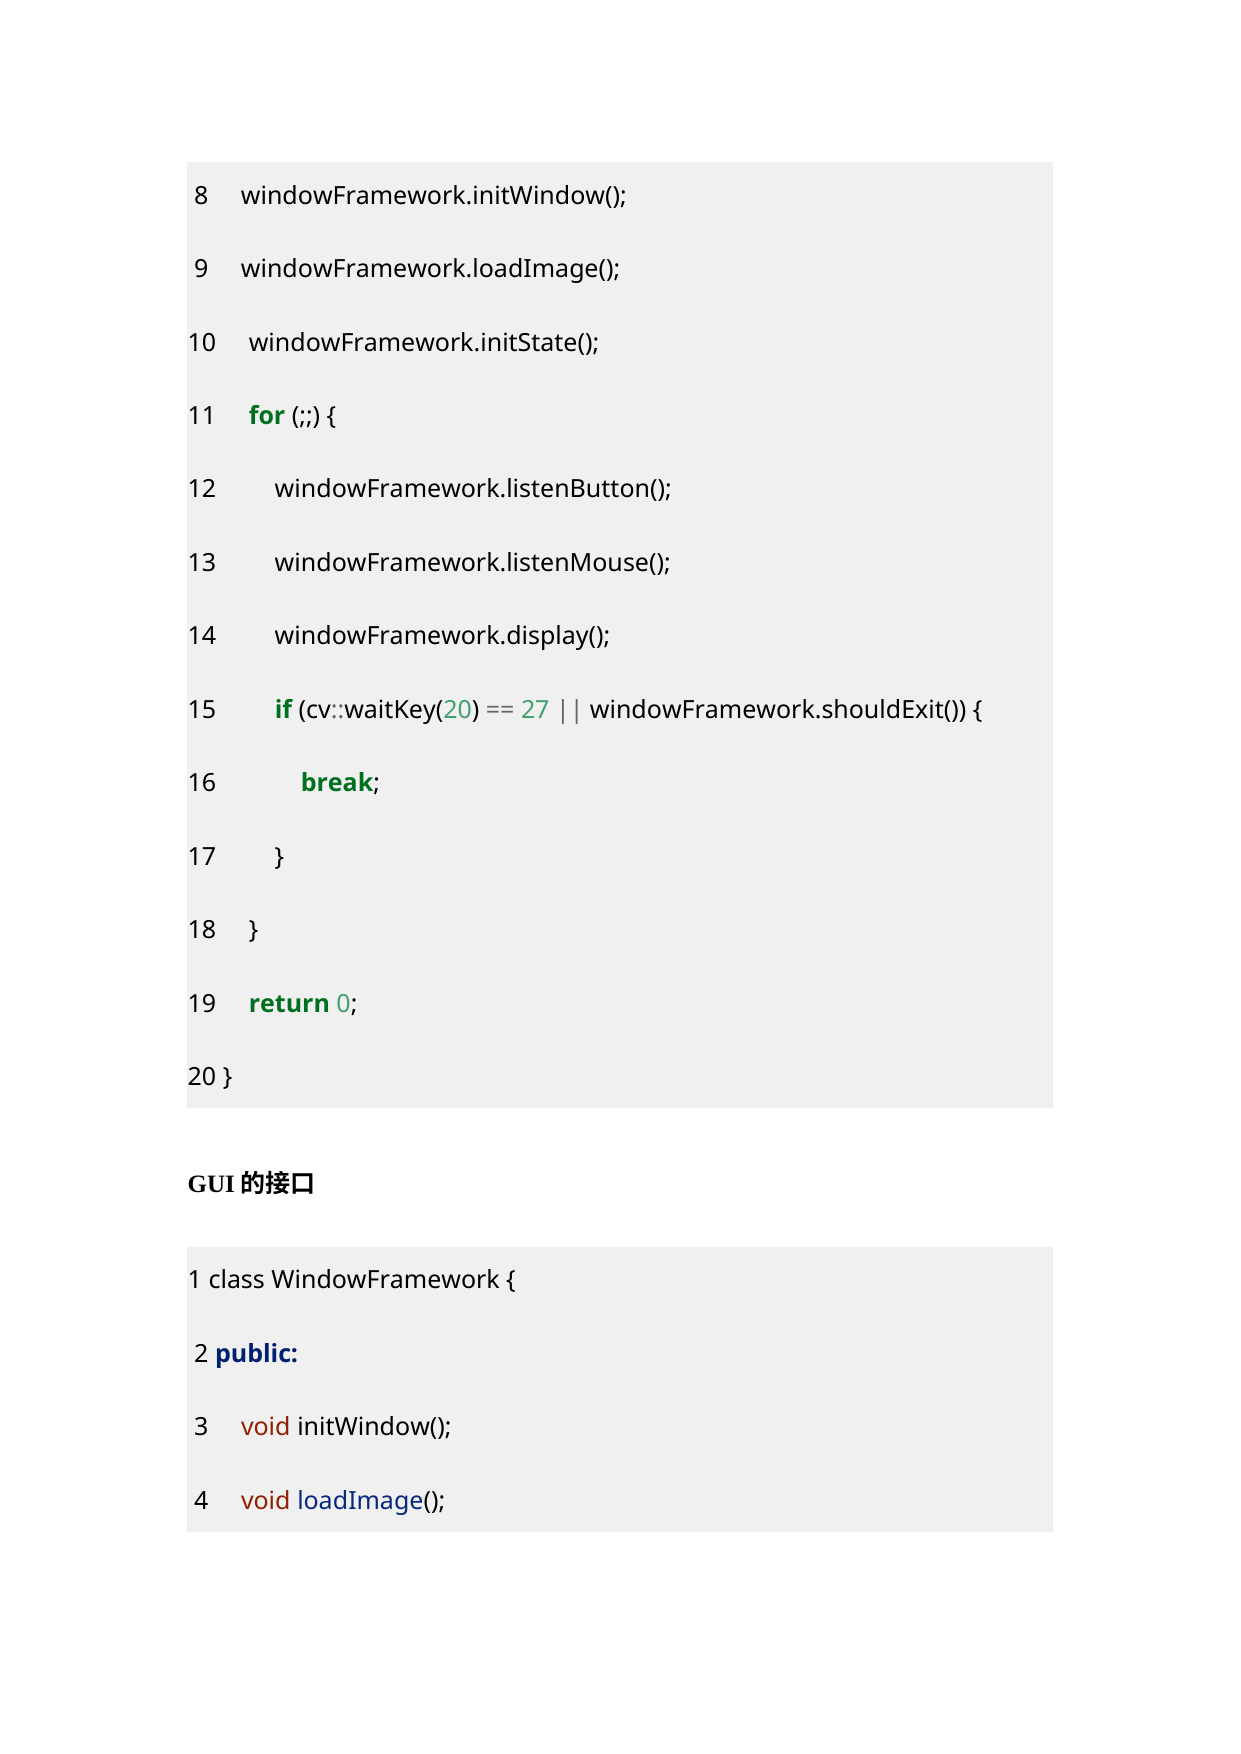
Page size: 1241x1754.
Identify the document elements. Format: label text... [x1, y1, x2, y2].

text 8 windowFramework.initWindow(); [187, 162, 1053, 227]
text 18 } [187, 896, 1053, 961]
text 10 windowFramework.initState(); [187, 309, 1053, 374]
text 9 windowFramework.loadImage(); [187, 235, 1053, 300]
text 4 void loadImage(); [187, 1467, 1053, 1532]
text 12 windowFramework.listenButton(); [187, 456, 1053, 521]
text 11 for (;;) { [187, 382, 1053, 447]
text 13 windowFramework.listenMouse(); [187, 529, 1053, 594]
text 3 void initWindow(); [187, 1393, 1053, 1458]
text 14 windowFramework.display(); [187, 603, 1053, 668]
text GUI的接口 [187, 1149, 1053, 1214]
text 19 return 0; [187, 970, 1053, 1035]
text 20 } [187, 1043, 1053, 1108]
text 17 } [187, 823, 1053, 888]
text 1 class WindowFramework { [187, 1247, 1053, 1312]
text 16 break; [187, 749, 1053, 814]
text 2 public: [187, 1320, 1053, 1385]
text 15 if (cv::waitKey(20) == 27 || windowFramework.shouldExit()) { [187, 676, 1053, 741]
